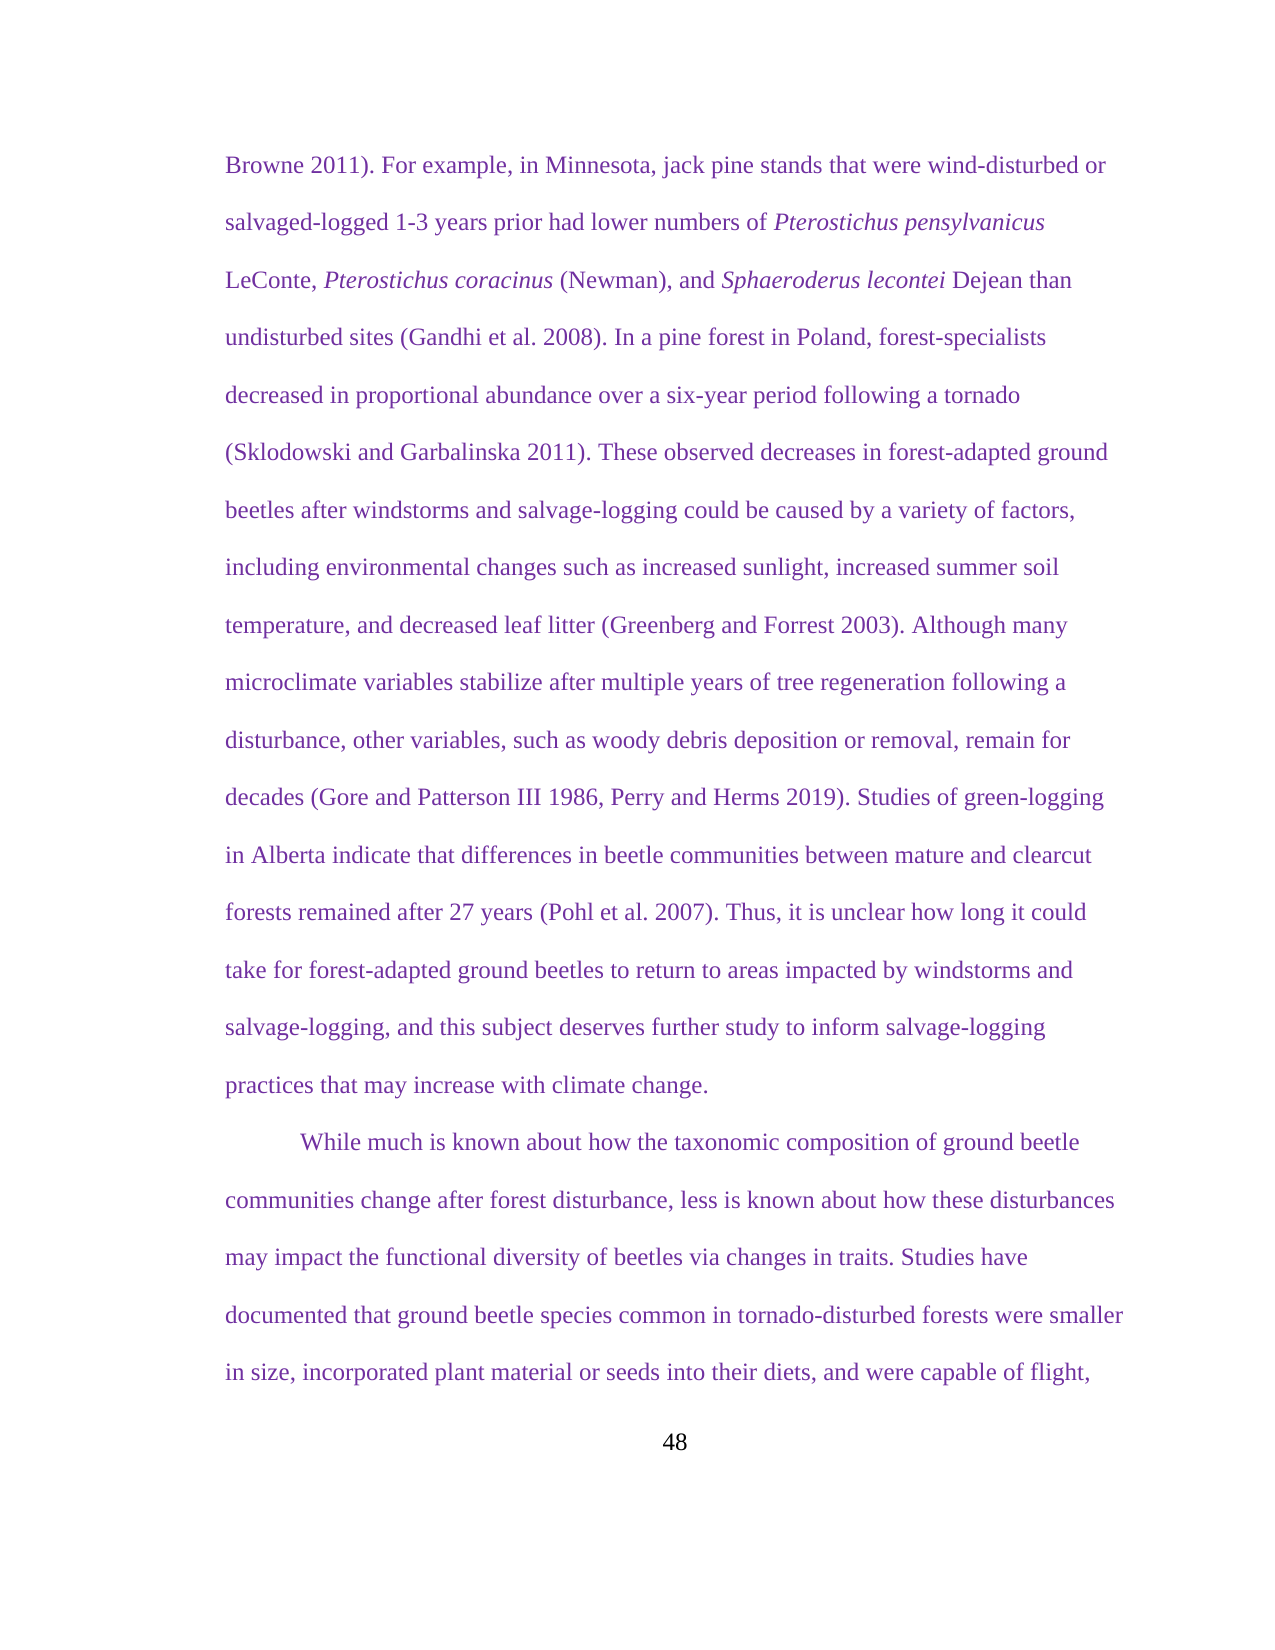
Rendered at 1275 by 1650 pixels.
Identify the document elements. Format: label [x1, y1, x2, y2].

text [225, 1127, 1125, 1386]
text [225, 150, 1125, 1099]
